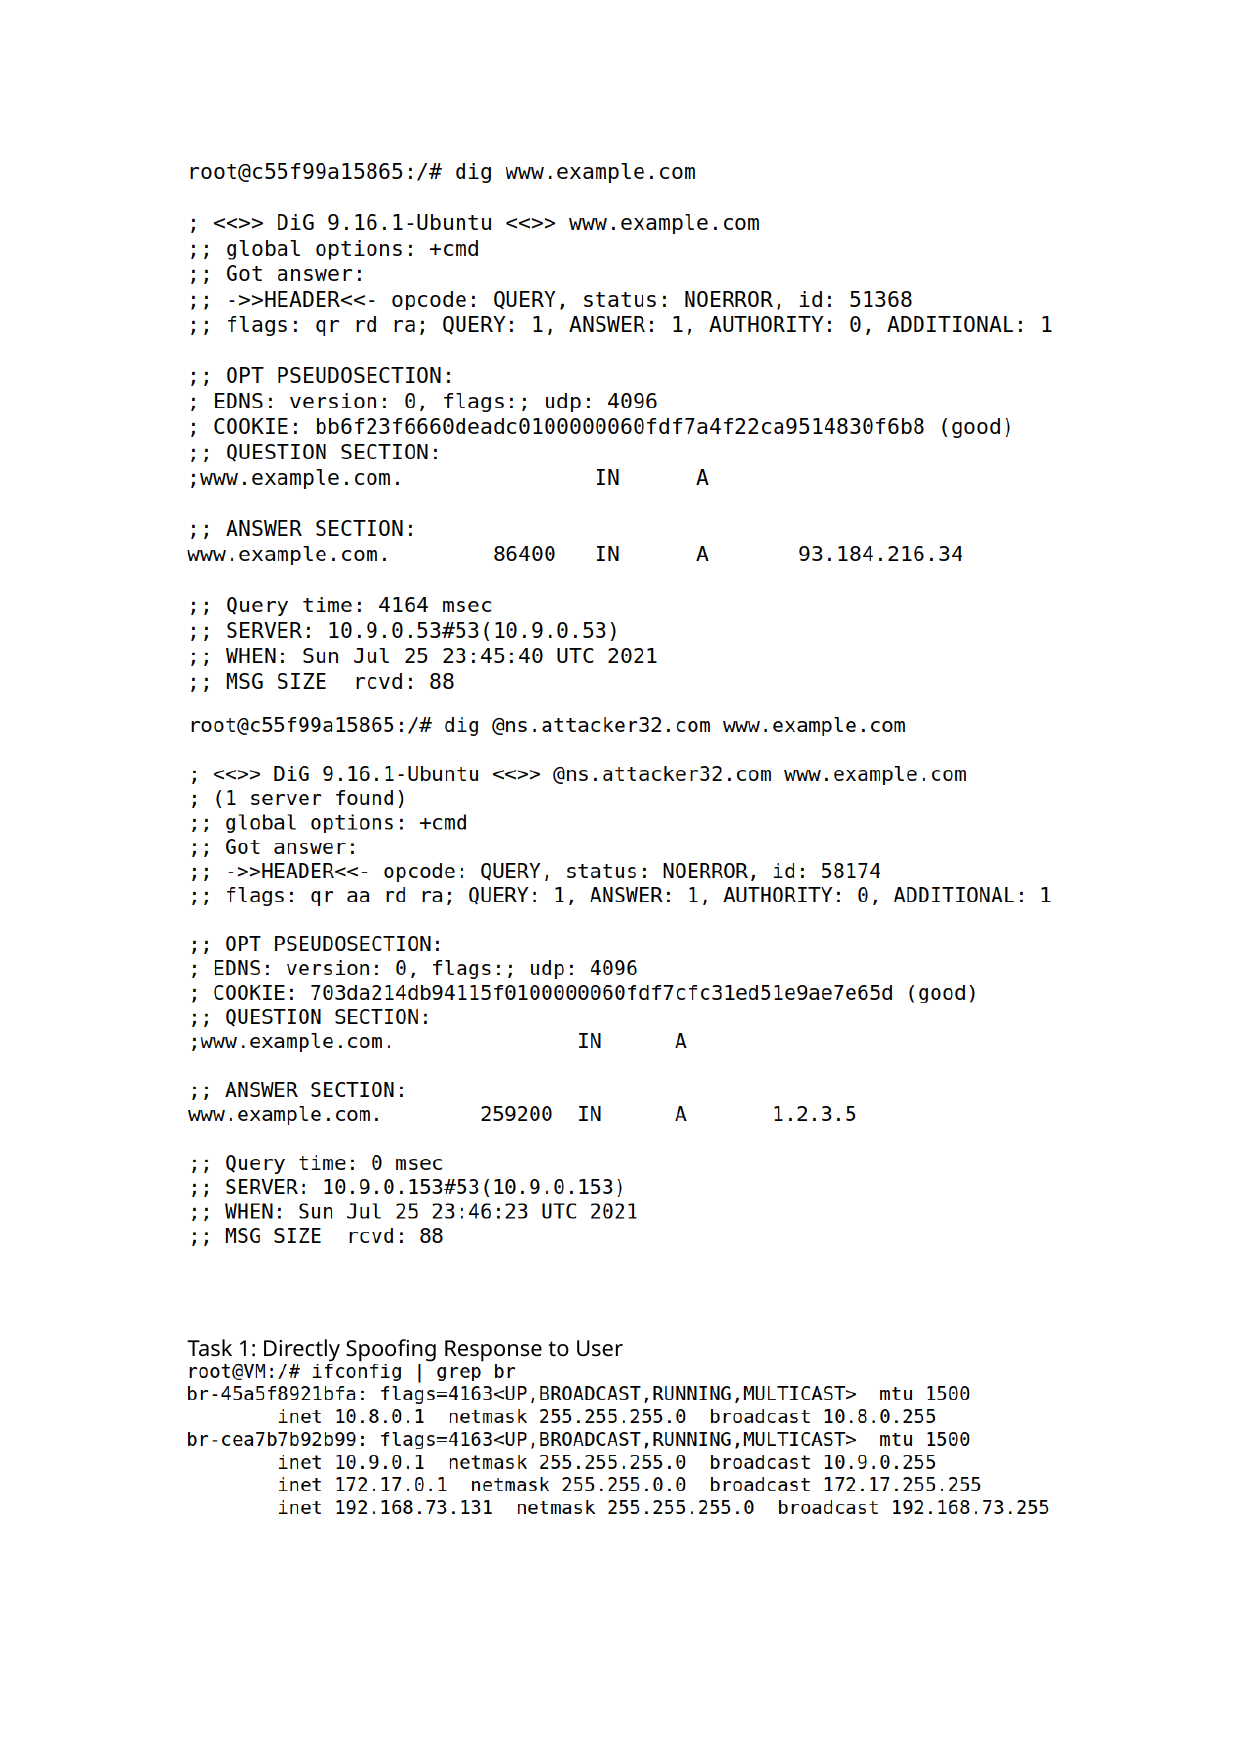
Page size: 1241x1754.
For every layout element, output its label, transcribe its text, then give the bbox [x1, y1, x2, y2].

picture [187, 1364, 1053, 1519]
picture [187, 714, 1053, 1247]
text Task 1: Directly Spoofing Response to User [187, 1332, 1053, 1364]
picture [187, 162, 1053, 704]
